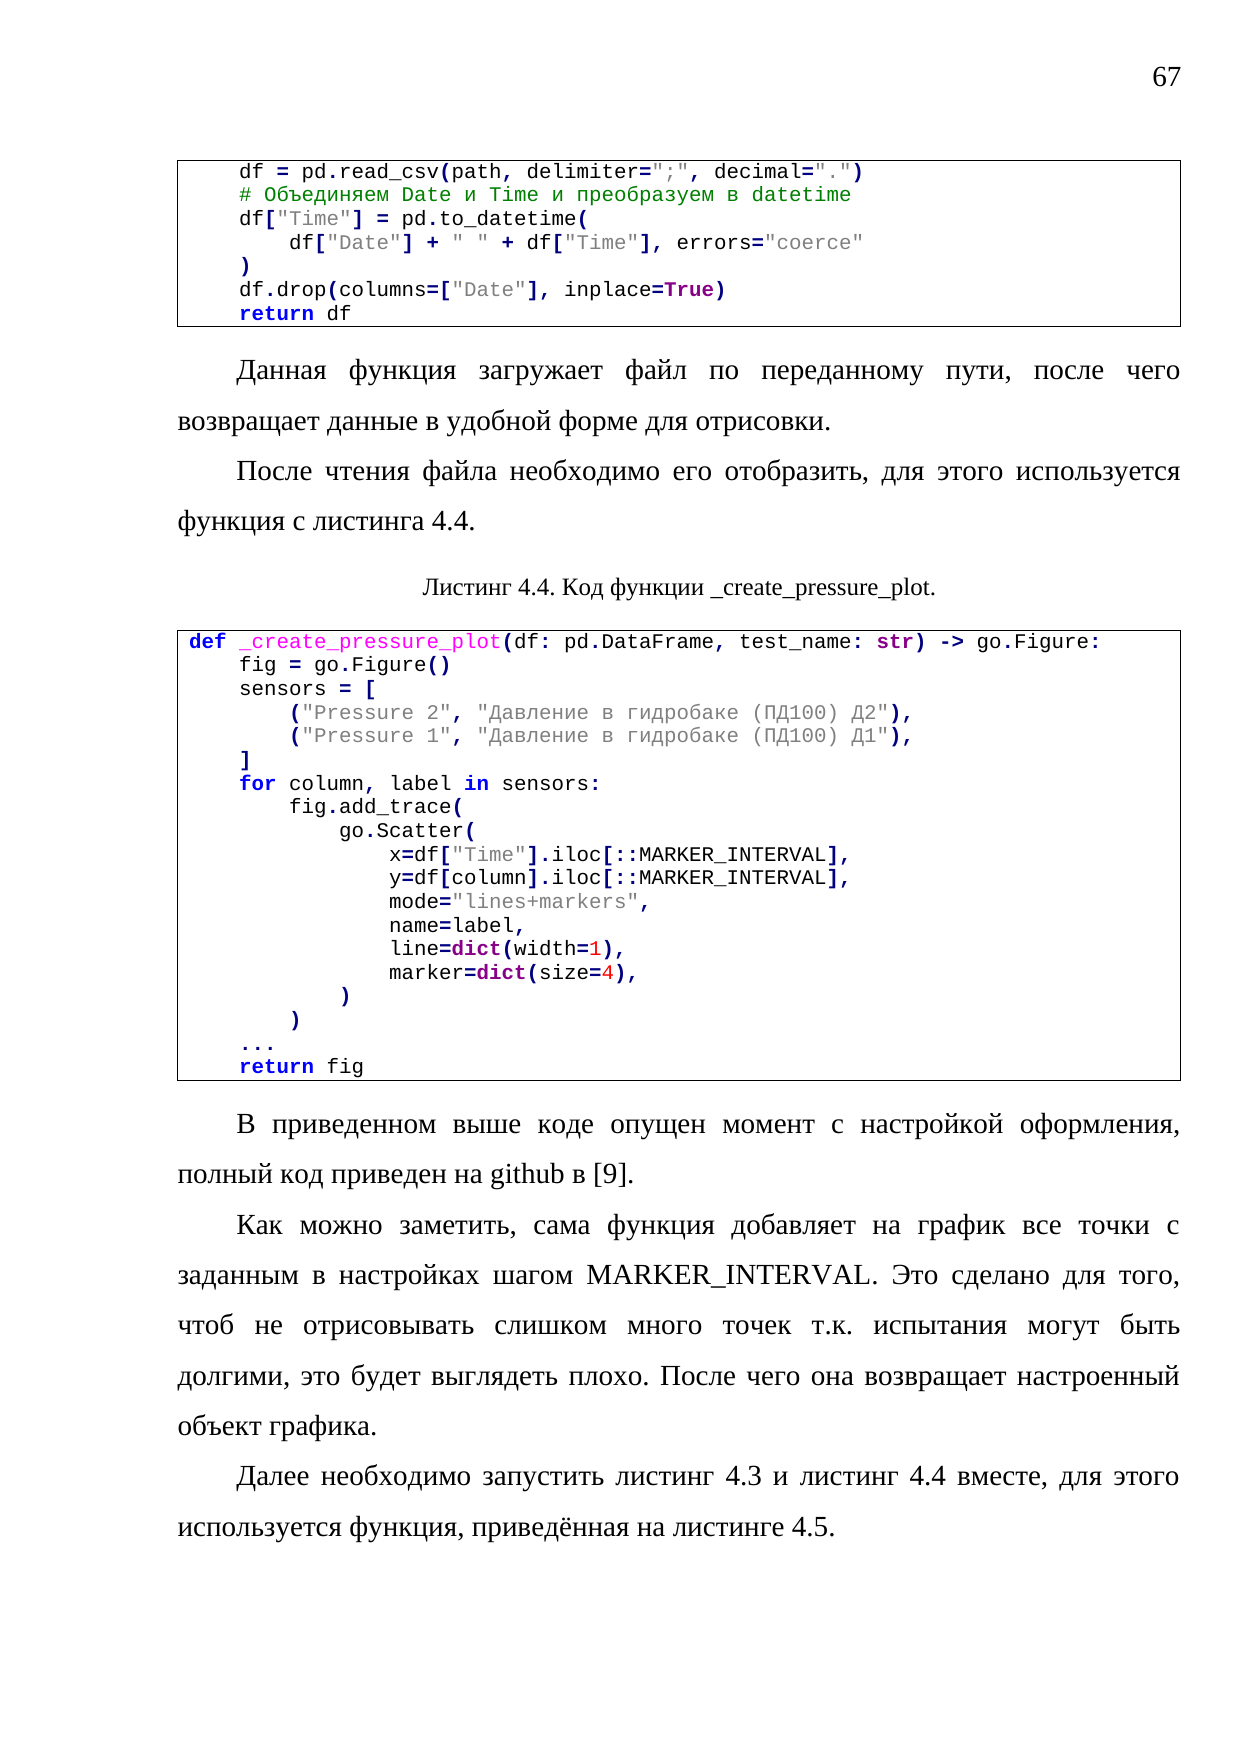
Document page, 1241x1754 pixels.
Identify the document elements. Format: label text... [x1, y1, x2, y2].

text В приведенном выше коде опущен момент с настройкой оформления, полный код приведен на github в [9]. [177, 1106, 1181, 1190]
text Как можно заметить, сама функция добавляет на график все точки с заданным в настройках шагом MARKER_INTERVAL. Это сделано для того, чтоб не отрисовывать слишком много точек т.к. испытания могут быть долгими, это будет выглядеть плохо. После чего она возвращает настроенный объект графика. [177, 1207, 1181, 1442]
text Данная функция загружает файл по переданному пути, после чего возвращает данные в удобной форме для отрисовки. [177, 352, 1181, 436]
text Листинг 4.4. Код функции _create_pressure_plot. [177, 572, 1181, 601]
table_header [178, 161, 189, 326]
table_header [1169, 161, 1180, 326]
text Далее необходимо запустить листинг 4.3 и листинг 4.4 вместе, для этого используется функция, приведённая на листинге 4.5. [177, 1458, 1181, 1542]
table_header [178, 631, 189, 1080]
text После чтения файла необходимо его отобразить, для этого используется функция с листинга 4.4. [177, 453, 1181, 537]
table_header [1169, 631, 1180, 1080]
